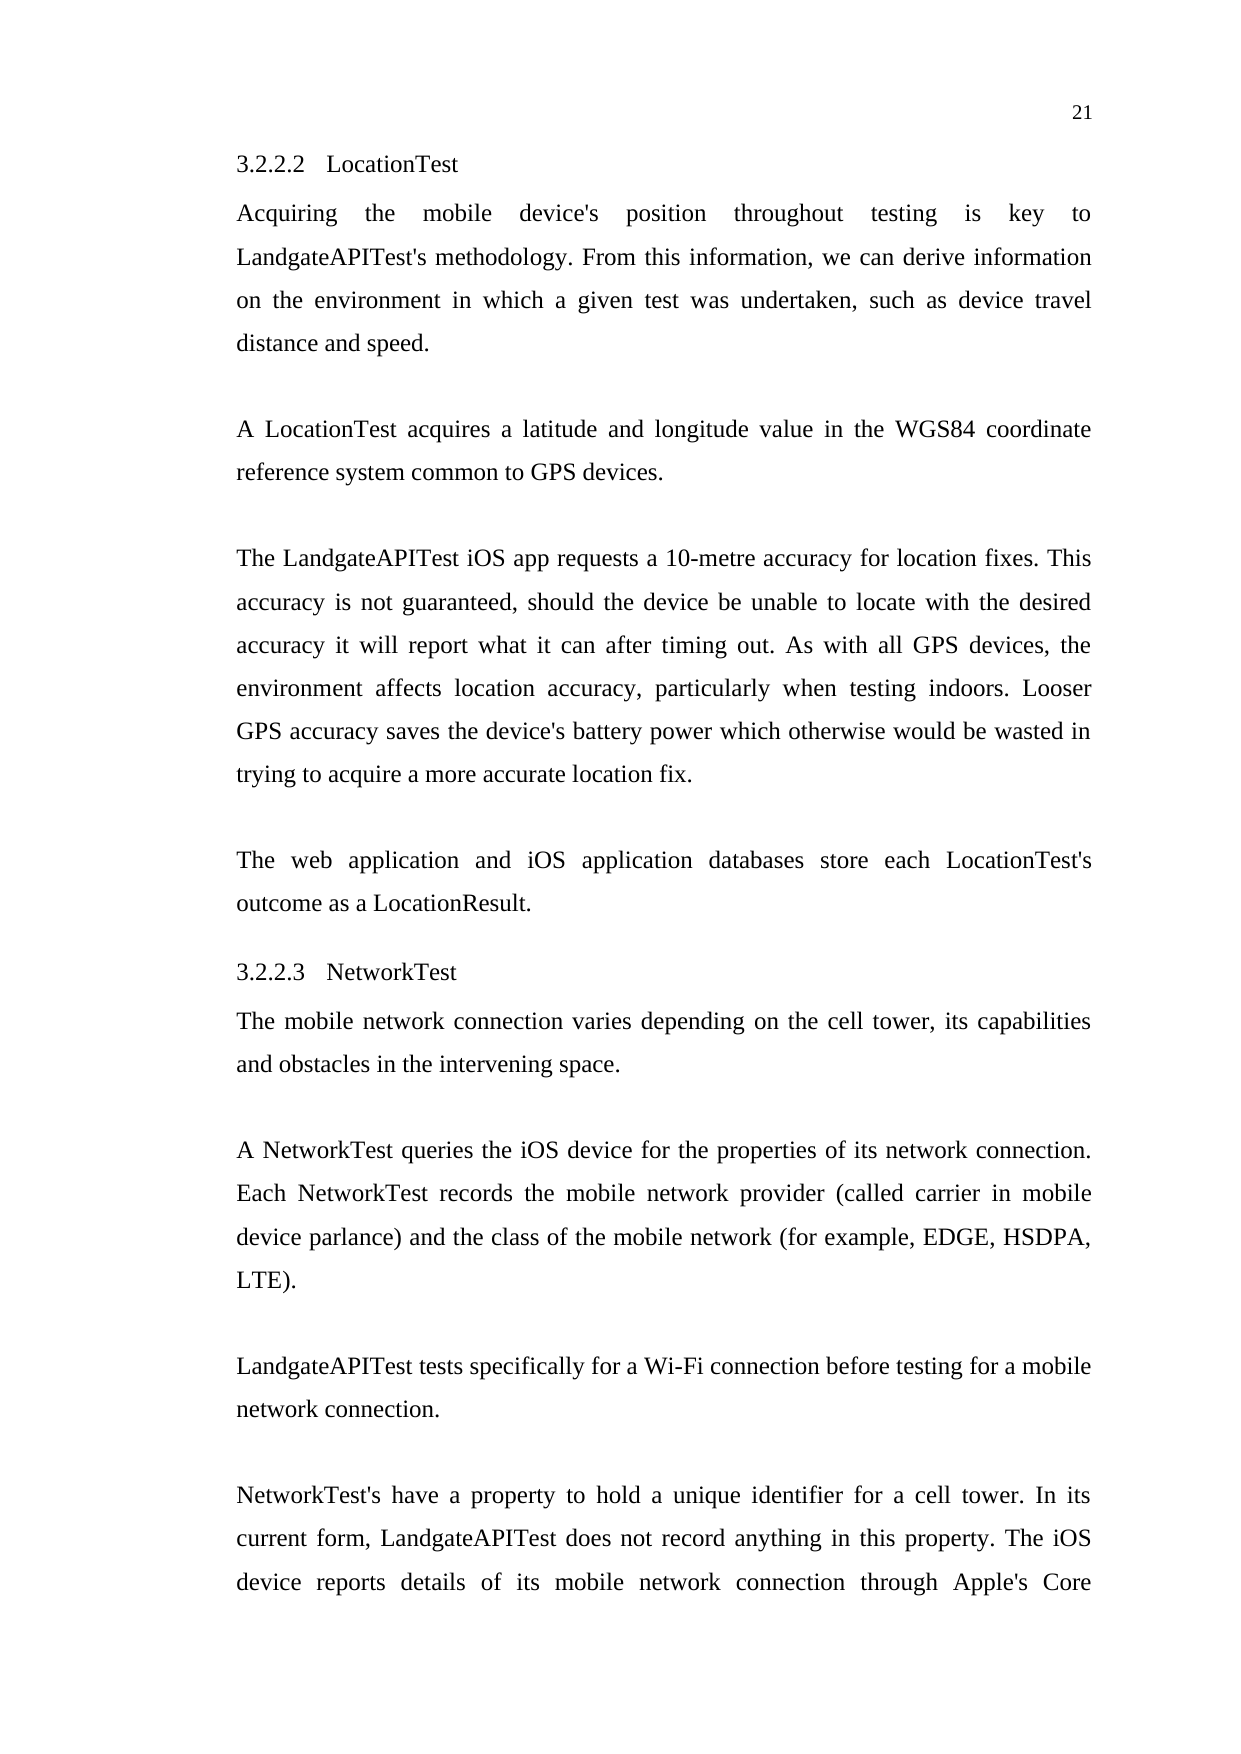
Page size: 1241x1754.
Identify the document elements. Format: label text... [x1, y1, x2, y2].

text A NetworkTest queries the iOS device for the properties of its network connection. Each NetworkTest records the mobile network provider (called carrier in mobile device parlance) and the class of the mobile network (for example, EDGE, HSDPA, LTE). [236, 1135, 1092, 1293]
text The LandgateAPITest iOS app requests a 10-metre accuracy for location fixes. This accuracy is not guaranteed, should the device be unable to locate with the desired accuracy it will report what it can after timing out. As with all GPS devices, the environment affects location accuracy, particularly when testing indoors. Looser GPS accuracy saves the device's battery power which otherwise would be wasted in trying to acquire a more accurate location fix. [236, 543, 1092, 788]
text LandgateAPITest tests specifically for a Wi-Fi connection before testing for a mobile network connection. [236, 1351, 1092, 1423]
subtitle NetworkTest [236, 957, 1092, 985]
text The web application and iOS application databases store each LocationTest's outcome as a LocationResult. [236, 845, 1092, 917]
subtitle LocationTest [236, 149, 1092, 178]
text Acquiring the mobile device's position throughout testing is key to LandgateAPITest's methodology. From this information, we can derive information on the environment in which a given test was undertaken, such as device travel distance and speed. [236, 198, 1092, 357]
text The mobile network connection varies depending on the cell tower, its capabilities and obstacles in the intervening space. [236, 1006, 1092, 1078]
text A LocationTest acquires a latitude and longitude value in the WGS84 coordinate reference system common to GPS devices. [236, 414, 1092, 486]
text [236, 1480, 1092, 1595]
